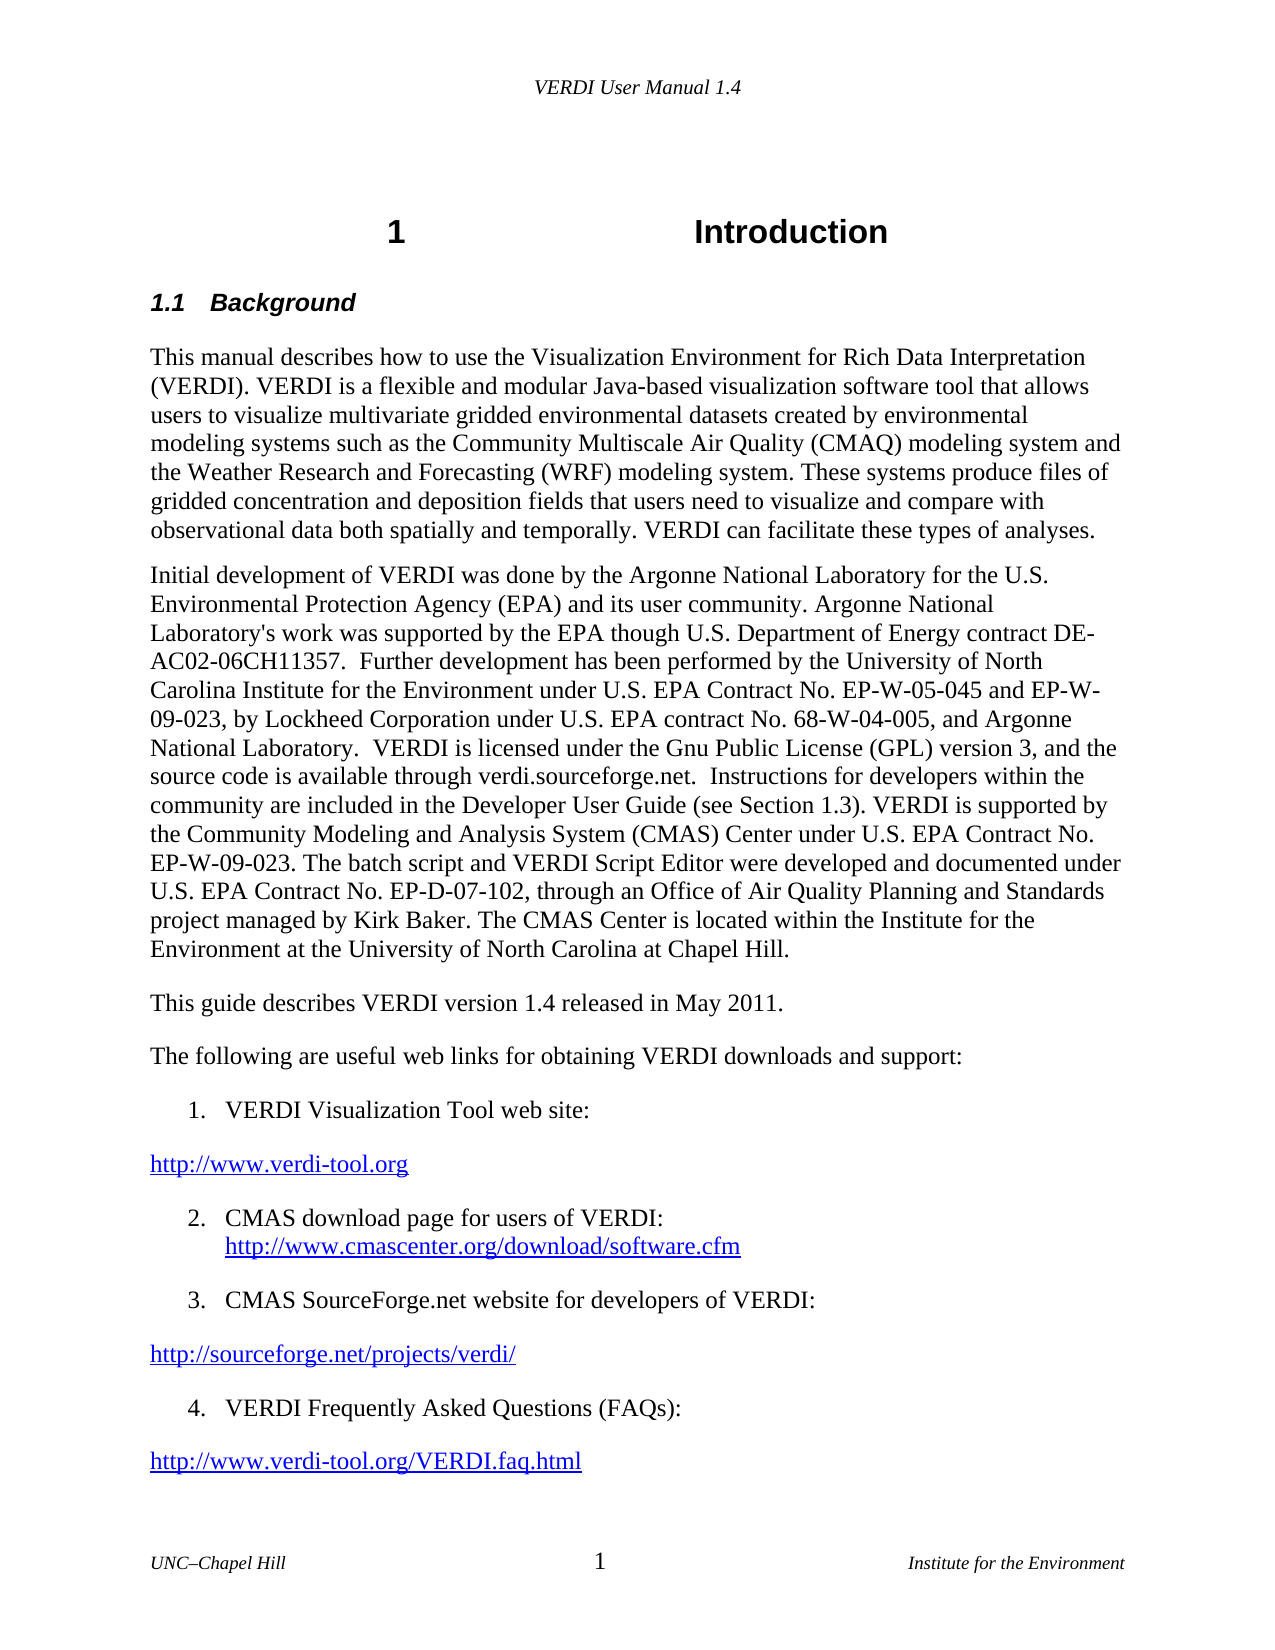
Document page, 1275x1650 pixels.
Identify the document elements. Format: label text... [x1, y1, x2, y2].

text http://www.verdi-tool.org [150, 1149, 1125, 1178]
text This guide describes VERDI version 1.4 released in May 2011. [150, 988, 1125, 1016]
list VERDI Visualization Tool web site: [187, 1095, 1125, 1124]
text The following are useful web links for obtaining VERDI downloads and support: [150, 1041, 1125, 1070]
text http://www.verdi-tool.org/VERDI.faq.html [150, 1446, 1125, 1475]
list CMAS SourceForge.net website for developers of VERDI: [187, 1285, 1125, 1314]
list VERDI Frequently Asked Questions (FAQs): [187, 1393, 1125, 1421]
text http://sourceforge.net/projects/verdi/ [150, 1339, 1125, 1368]
text Initial development of VERDI was done by the Argonne National Laboratory for the U.S. Environmental Protection Agency (EPA) and its user community. Argonne National Laboratory's work was supported by the EPA though U.S. Department of Energy contract DE-AC02-06CH11357. Further development has been performed by the University of North Carolina Institute for the Environment under U.S. EPA Contract No. EP-W-05-045 and EP-W-09-023, by Lockheed Corporation under U.S. EPA contract No. 68-W-04-005, and Argonne National Laboratory. VERDI is licensed under the Gnu Public License (GPL) version 3, and the source code is available through verdi.sourceforge.net. Instructions for developers within the community are included in the Developer User Guide (see Section 1.3). VERDI is supported by the Community Modeling and Analysis System (CMAS) Center under U.S. EPA Contract No. EP-W-09-023. The batch script and VERDI Script Editor were developed and documented under U.S. EPA Contract No. EP-D-07-102, through an Office of Air Quality Planning and Standards project managed by Kirk Baker. The CMAS Center is located within the Institute for the Environment at the University of North Carolina at Chapel Hill. [150, 560, 1125, 963]
text This manual describes how to use the Visualization Environment for Rich Data Interpretation (VERDI). VERDI is a flexible and modular Java-based visualization software tool that allows users to visualize multivariate gridded environmental datasets created by environmental modeling systems such as the Community Multiscale Air Quality (CMAQ) modeling system and the Weather Research and Forecasting (WRF) modeling system. These systems produce files of gridded concentration and deposition fields that users need to visualize and compare with observational data both spatially and temporally. VERDI can facilitate these types of analyses. [150, 342, 1125, 543]
subtitle Introduction [150, 212, 1125, 251]
subtitle Background [150, 288, 1125, 317]
list CMAS download page for users of VERDI: http://www.cmascenter.org/download/software.cfm [187, 1203, 1125, 1260]
